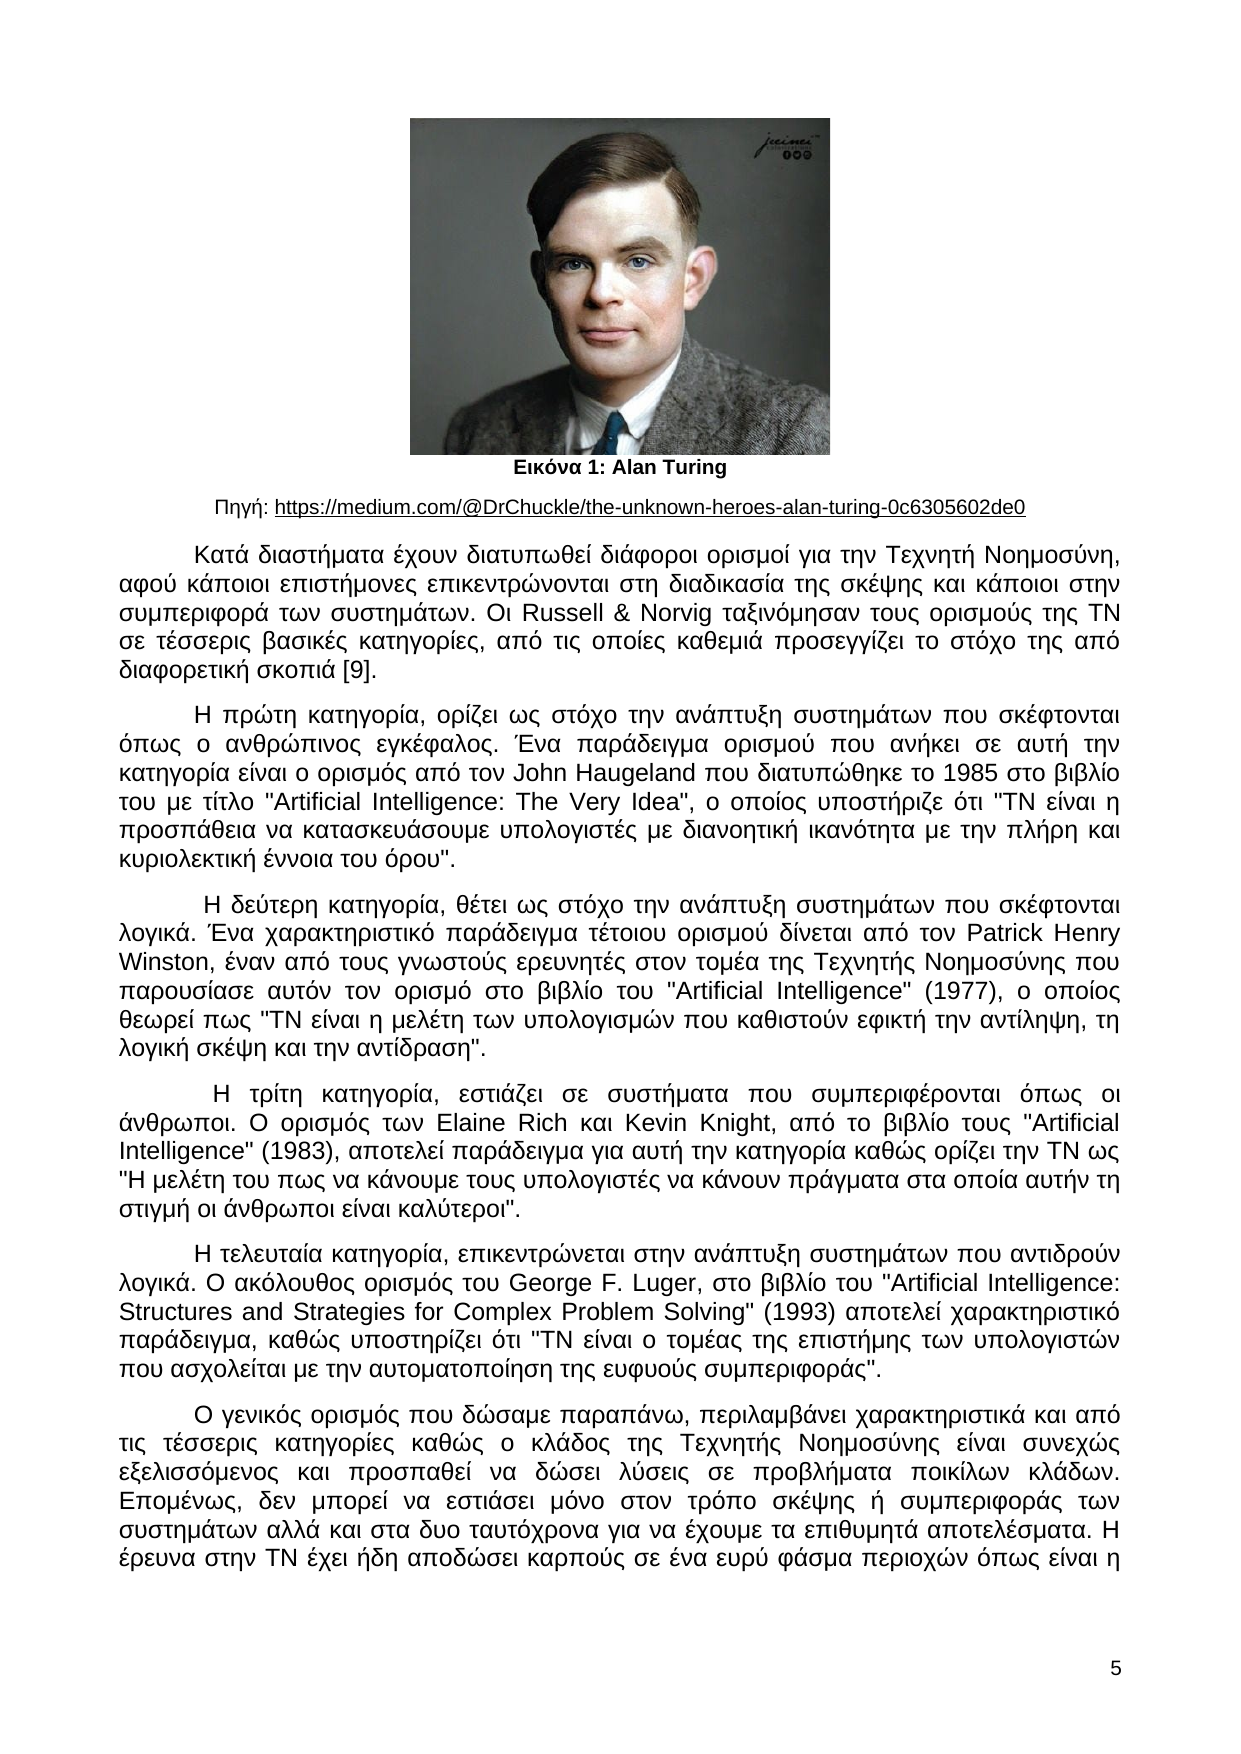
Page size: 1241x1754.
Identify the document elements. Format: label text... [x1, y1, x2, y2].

text Η δεύτερη κατηγορία, θέτει ως στόχο την ανάπτυξη συστημάτων που σκέφτονται λογικά. Ένα χαρακτηριστικό παράδειγμα τέτοιου ορισμού δίνεται από τον Patrick Henry Winston, έναν από τους γνωστούς ερευνητές στον τομέα της Τεχνητής Νοημοσύνης που παρουσίασε αυτόν τον ορισμό στο βιβλίο του "Artificial Intelligence" (1977), ο οποίος θεωρεί πως "ΤΝ είναι η μελέτη των υπολογισμών που καθιστούν εφικτή την αντίληψη, τη λογική σκέψη και την αντίδραση". [118, 889, 1122, 1062]
picture [410, 118, 830, 455]
text Πηγή: https://medium.com/@DrChuckle/the-unknown-heroes-alan-turing-0c6305602de0 [118, 495, 1122, 519]
text Η τρίτη κατηγορία, εστιάζει σε συστήματα που συμπεριφέρονται όπως οι άνθρωποι. Ο ορισμός των Elaine Rich και Kevin Knight, από το βιβλίο τους "Artificial Intelligence" (1983), αποτελεί παράδειγμα για αυτή την κατηγορία καθώς ορίζει την ΤΝ ως "Η μελέτη του πως να κάνουμε τους υπολογιστές να κάνουν πράγματα στα οποία αυτήν τη στιγμή οι άνθρωποι είναι καλύτεροι". [118, 1079, 1122, 1222]
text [118, 1399, 1122, 1572]
text Κατά διαστήματα έχουν διατυπωθεί διάφοροι ορισμοί για την Τεχνητή Νοημοσύνη, αφού κάποιοι επιστήμονες επικεντρώνονται στη διαδικασία της σκέψης και κάποιοι στην συμπεριφορά των συστημάτων. Οι Russell & Norvig ταξινόμησαν τους ορισμούς της ΤΝ σε τέσσερις βασικές κατηγορίες, από τις οποίες καθεμιά προσεγγίζει το στόχο της από διαφορετική σκοπιά [9]. [118, 540, 1122, 684]
text Η πρώτη κατηγορία, ορίζει ως στόχο την ανάπτυξη συστημάτων που σκέφτονται όπως ο ανθρώπινος εγκέφαλος. Ένα παράδειγμα ορισμού που ανήκει σε αυτή την κατηγορία είναι ο ορισμός από τον John Haugeland που διατυπώθηκε το 1985 στο βιβλίο του με τίτλο "Artificial Intelligence: The Very Idea", ο οποίος υποστήριζε ότι "ΤΝ είναι η προσπάθεια να κατασκευάσουμε υπολογιστές με διανοητική ικανότητα με την πλήρη και κυριολεκτική έννοια του όρου". [118, 700, 1122, 873]
text Η τελευταία κατηγορία, επικεντρώνεται στην ανάπτυξη συστημάτων που αντιδρούν λογικά. Ο ακόλουθος ορισμός του George F. Luger, στο βιβλίο του "Artificial Intelligence: Structures and Strategies for Complex Problem Solving" (1993) αποτελεί χαρακτηριστικό παράδειγμα, καθώς υποστηρίζει ότι "ΤΝ είναι ο τομέας της επιστήμης των υπολογιστών που ασχολείται με την αυτοματοποίηση της ευφυούς συμπεριφοράς". [118, 1239, 1122, 1383]
